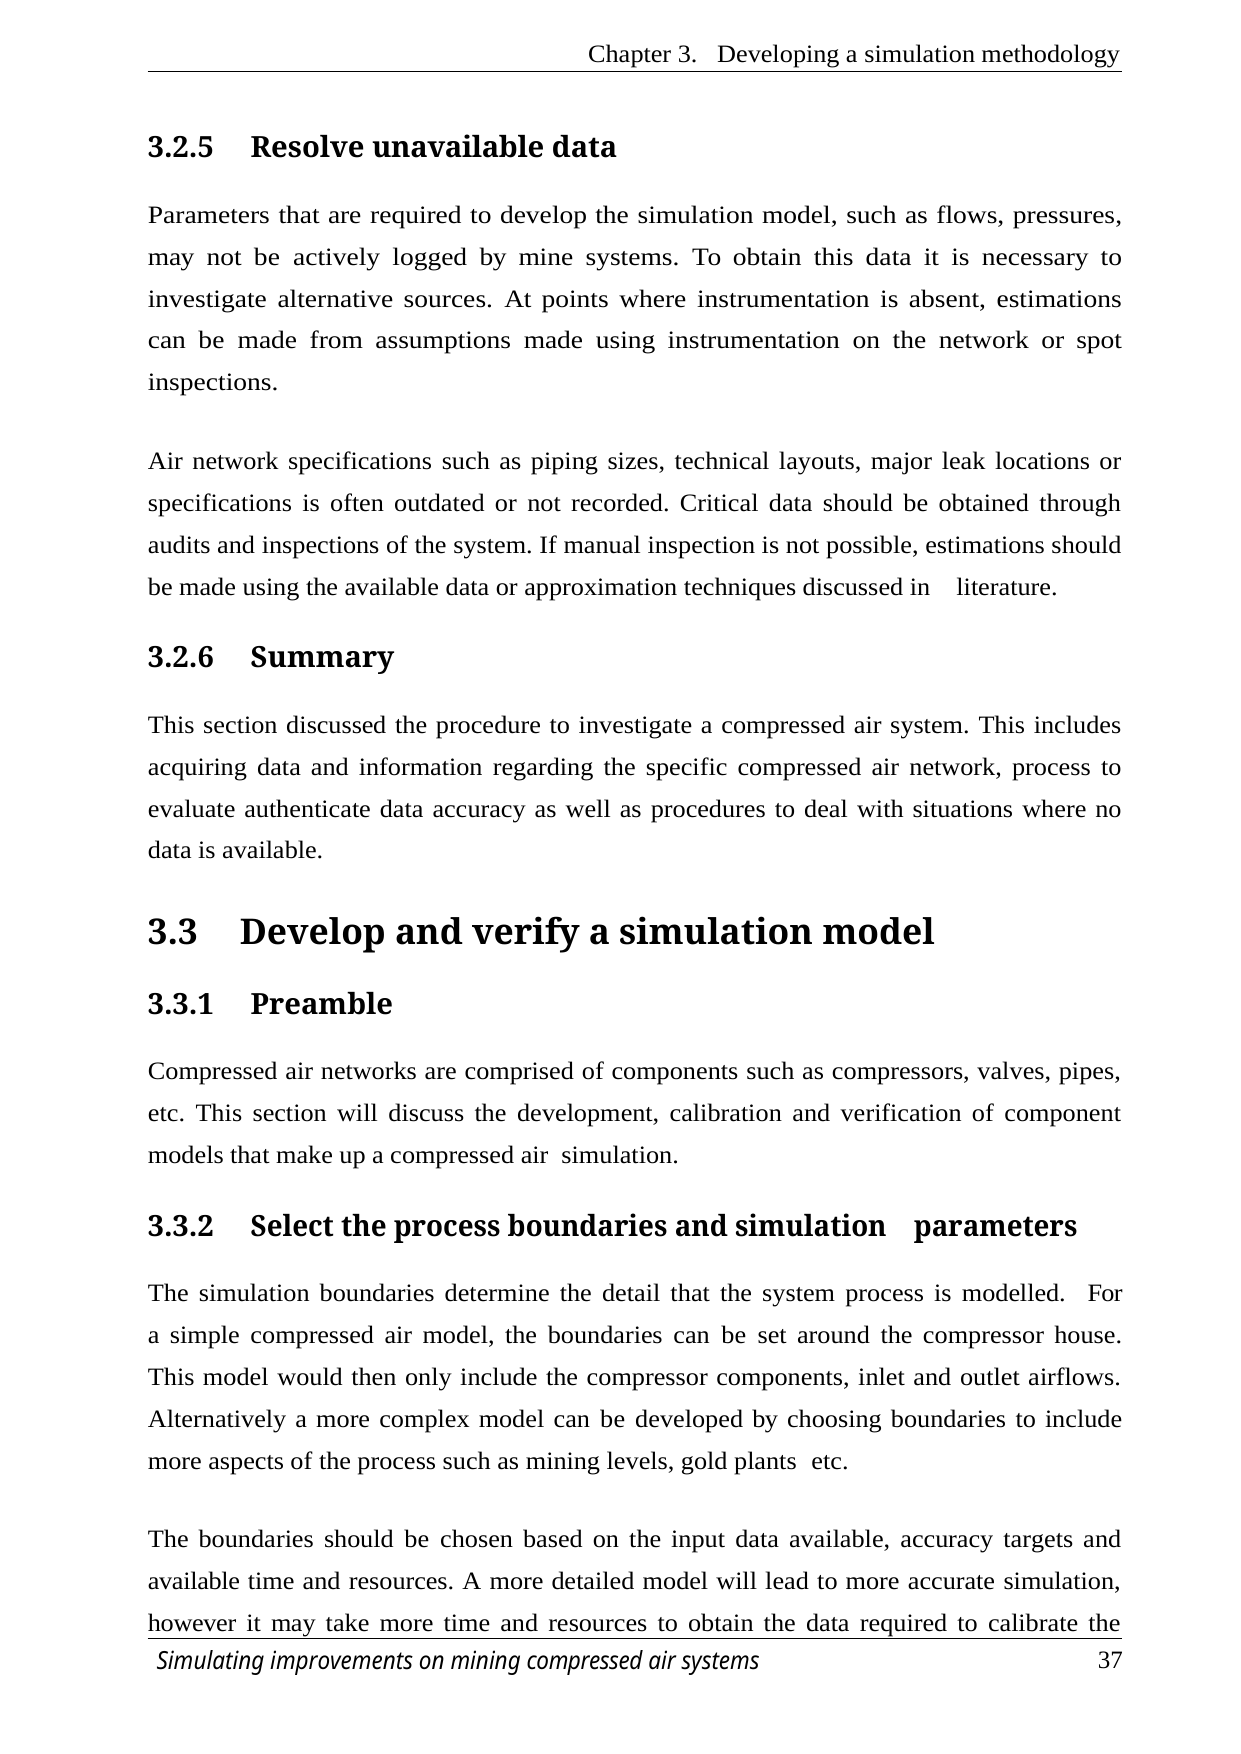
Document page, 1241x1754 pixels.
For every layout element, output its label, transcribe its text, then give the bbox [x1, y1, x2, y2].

text The simulation boundaries determine the detail that the system process is modelled. For a simple compressed air model, the boundaries can be set around the compressor house. This model would then only include the compressor components, inlet and outlet airflows. Alternatively a more complex model can be developed by choosing boundaries to include more aspects of the process such as mining levels, gold plants etc. [148, 1278, 1122, 1474]
text Compressed air networks are comprised of components such as compressors, valves, pipes, etc. This section will discuss the development, calibration and verification of component models that make up a compressed air simulation. [148, 1056, 1122, 1169]
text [148, 1524, 1122, 1637]
text Air network specifications such as piping sizes, technical layouts, major leak locations or specifications is often outdated or not recorded. Critical data should be obtained through audits and inspections of the system. If manual inspection is not possible, estimations should be made using the available data or approximation techniques discussed in literature. [148, 446, 1122, 601]
text Parameters that are required to develop the simulation model, such as flows, pressures, may not be actively logged by mine systems. To obtain this data it is necessary to investigate alternative sources. At points where instrumentation is absent, estimations can be made from assumptions made using instrumentation on the network or spot inspections. [148, 200, 1122, 396]
subtitle Summary [148, 637, 1134, 676]
subtitle Preamble [148, 983, 1134, 1023]
subtitle Select the process boundaries and simulation parameters [148, 1205, 1134, 1245]
subtitle Develop and verify a simulation model [148, 906, 1134, 954]
subtitle Resolve unavailable data [148, 127, 1134, 166]
text This section discussed the procedure to investigate a compressed air system. This includes acquiring data and information regarding the specific compressed air network, process to evaluate authenticate data accuracy as well as procedures to deal with situations where no data is available. [148, 710, 1122, 864]
